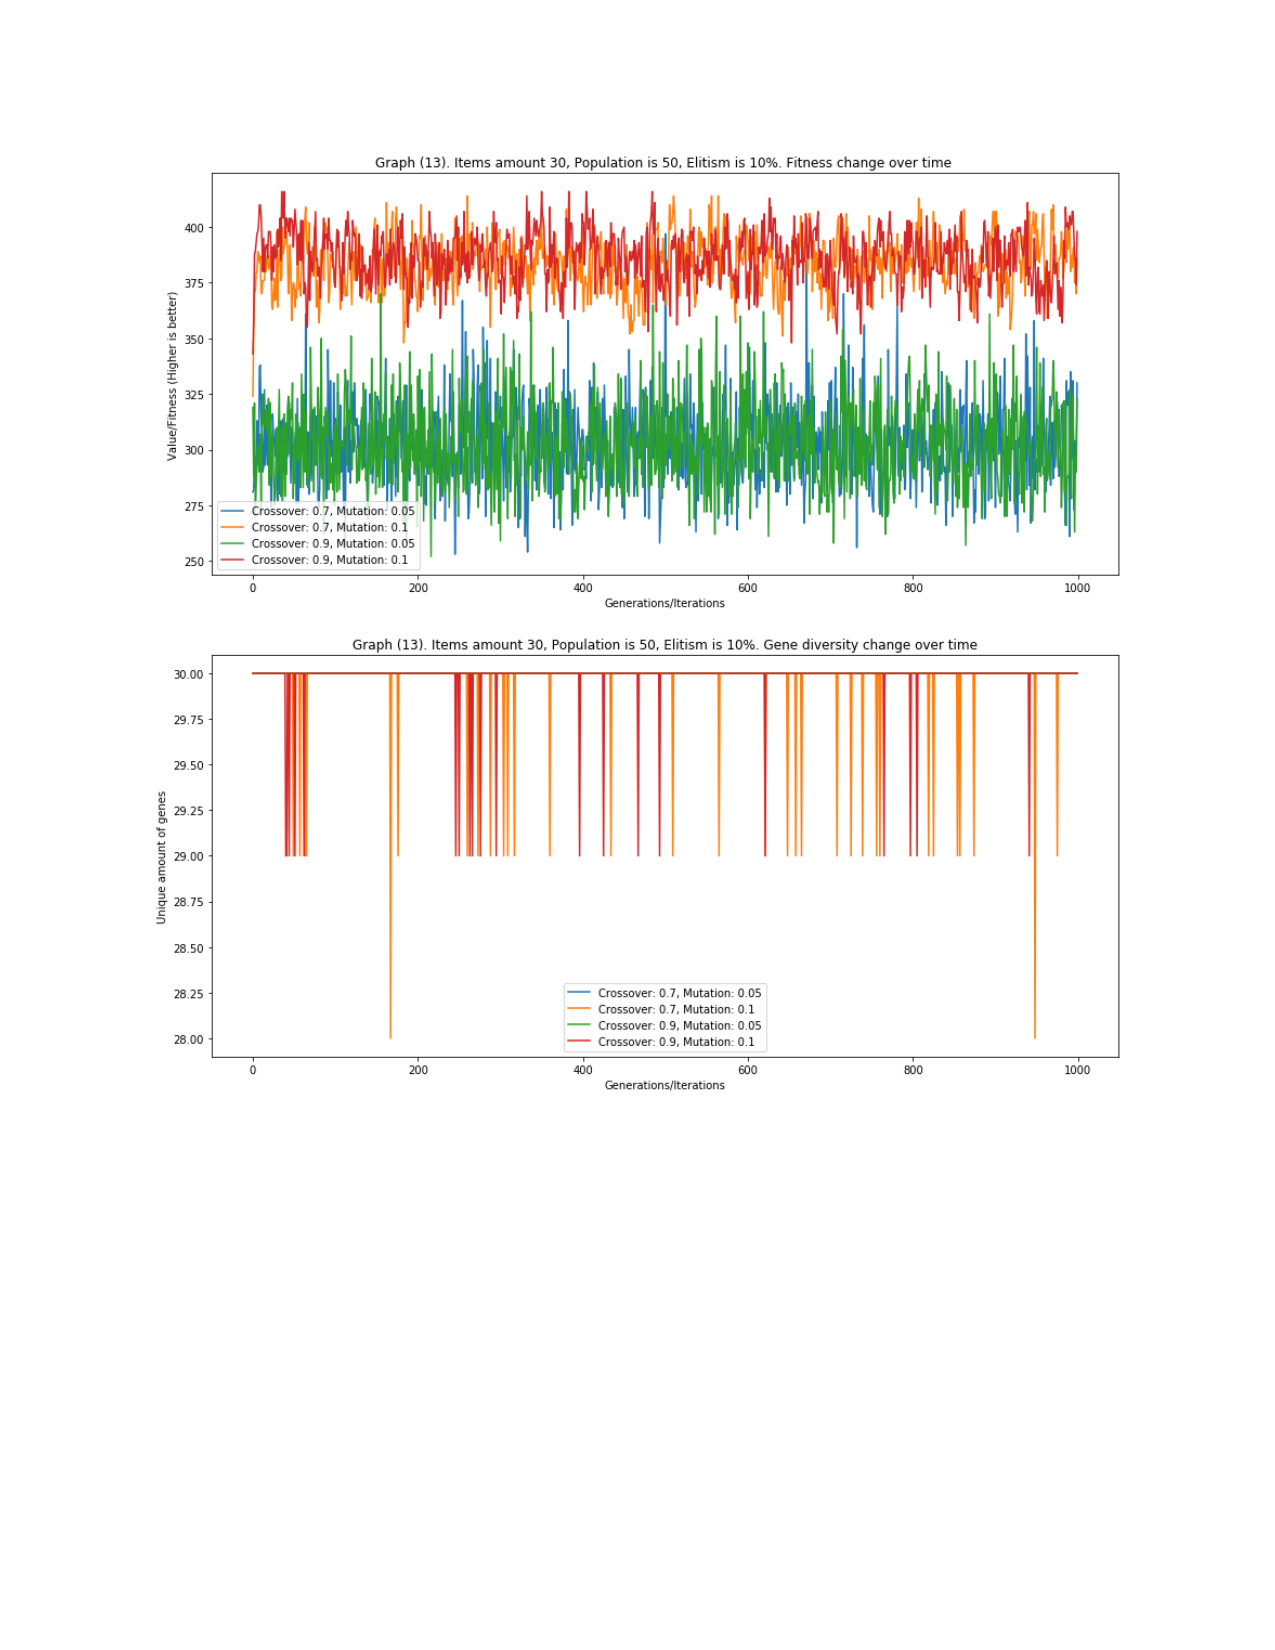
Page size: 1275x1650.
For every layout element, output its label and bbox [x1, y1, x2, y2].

picture [150, 150, 1125, 1098]
